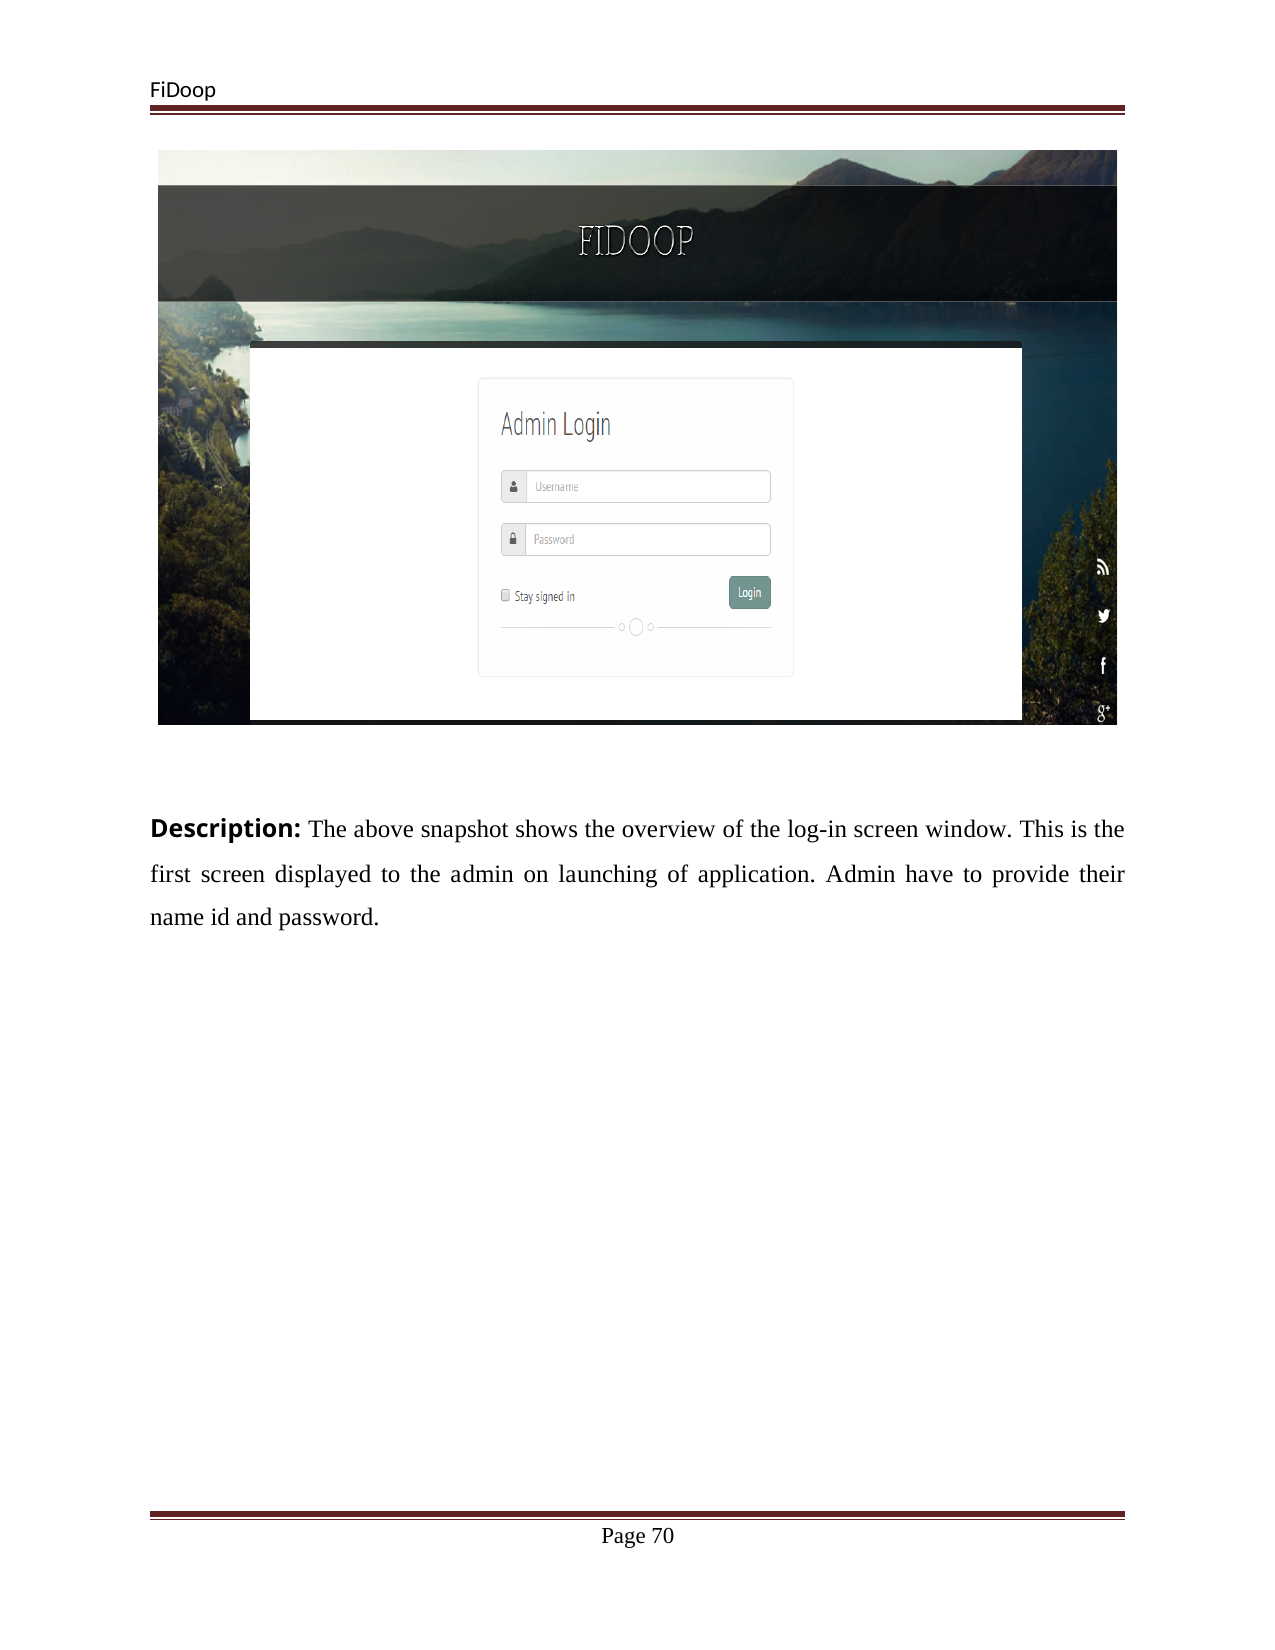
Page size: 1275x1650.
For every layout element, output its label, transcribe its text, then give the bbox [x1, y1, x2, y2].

picture [158, 150, 1118, 725]
text Description: The a.bove sna.pshot shows the ove.rview of the log-in scr.een win.dow. This is the fir.st sc.reen displa.yed to the a.dmin on la.unching of applica.tion. A.dmin ha.ve to provid.e their name id and pa.ssword. [150, 810, 1125, 931]
